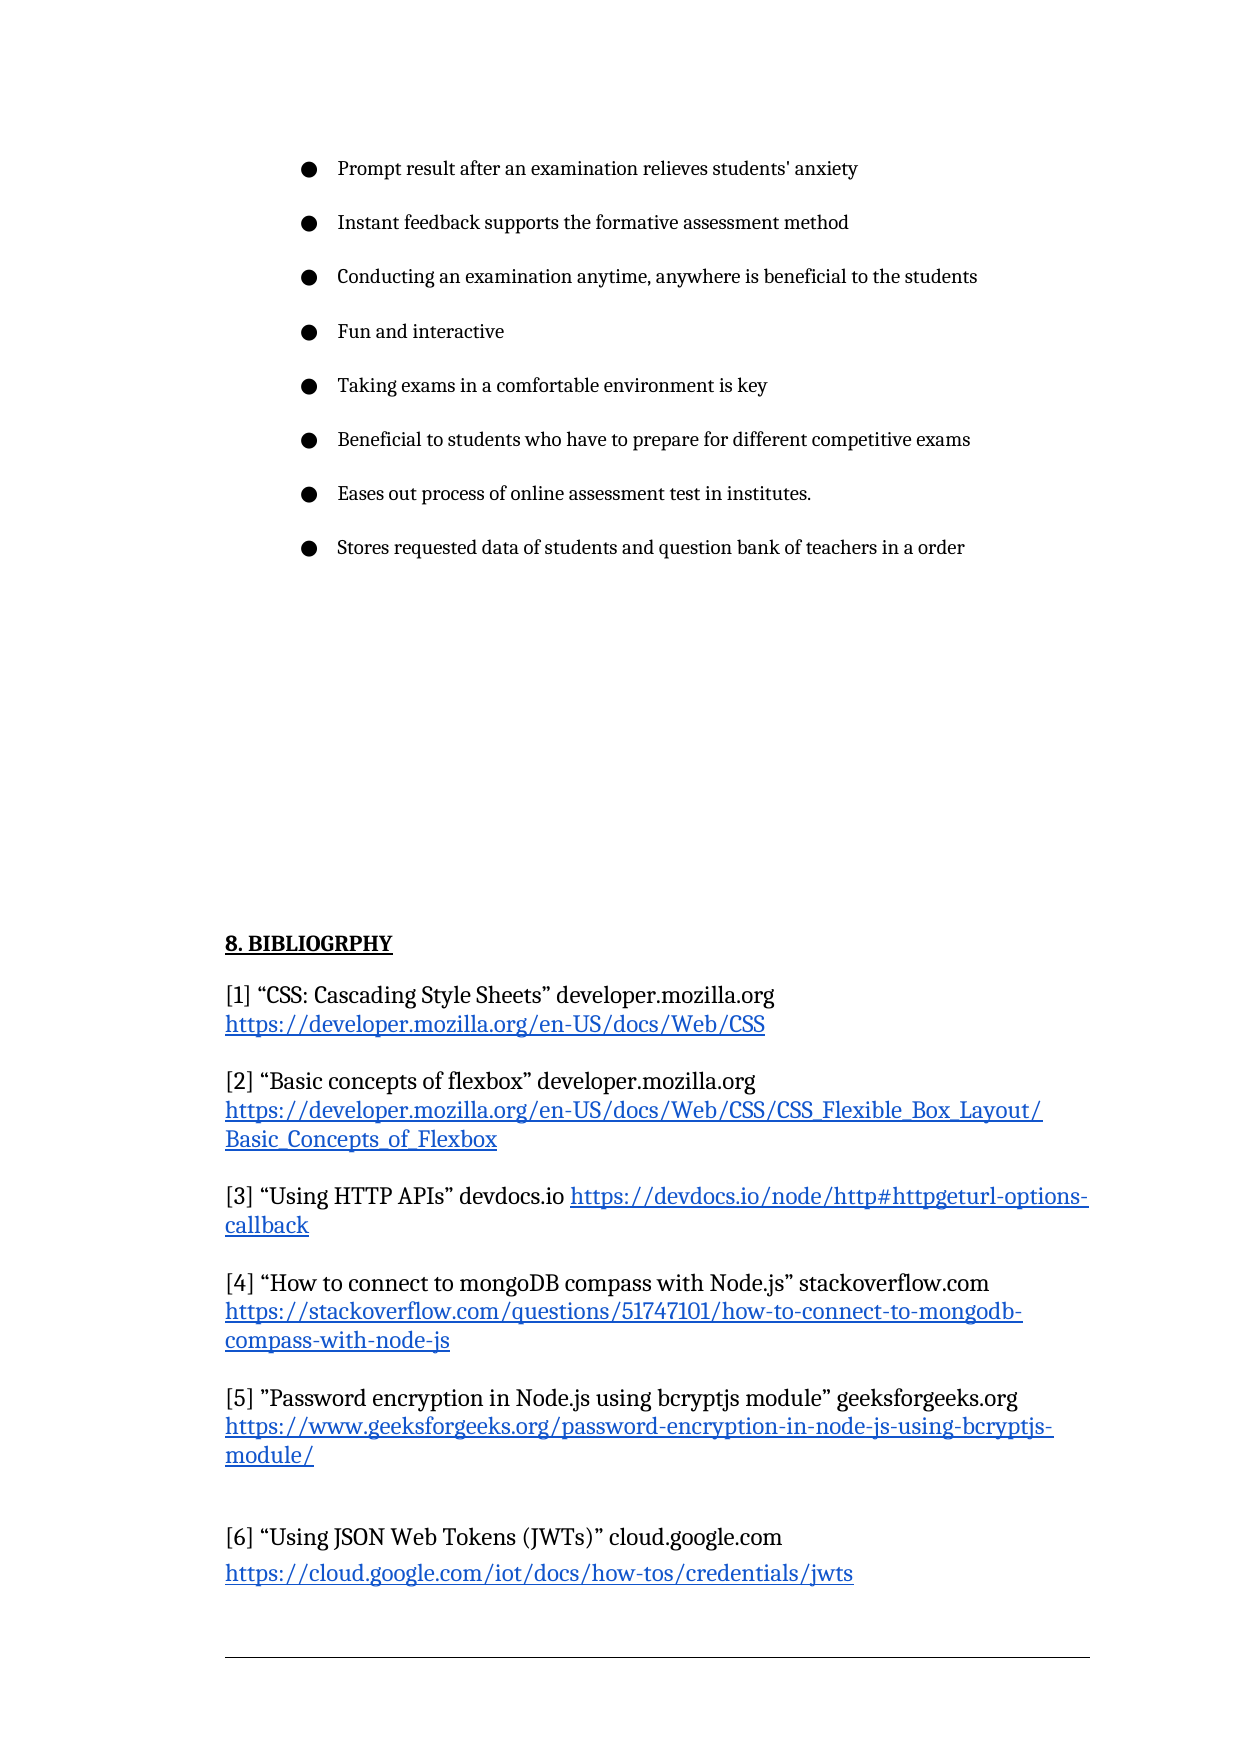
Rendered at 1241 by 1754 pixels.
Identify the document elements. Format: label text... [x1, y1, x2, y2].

list Prompt result after an examination relieves students' anxiety [300, 145, 1090, 187]
text [4] “How to connect to mongoDB compass with Node.js” stackoverflow.com https://stackoverflow.com/questions/51747101/how-to-connect-to-mongodb-compass-with-node-js [225, 1268, 1090, 1355]
list Conducting an examination anytime, anywhere is beneficial to the students [300, 253, 1090, 296]
text [5] ”Password encryption in Node.js using bcryptjs module” geeksforgeeks.org https://www.geeksforgeeks.org/password-encryption-in-node-js-using-bcryptjs-module/ [225, 1383, 1090, 1470]
list Instant feedback supports the formative assessment method [300, 199, 1090, 242]
list Beneficial to students who have to prepare for different competitive exams [300, 416, 1090, 458]
text [2] “Basic concepts of flexbox” developer.mozilla.org https://developer.mozilla.org/en-US/docs/Web/CSS/CSS_Flexible_Box_Layout/Basic_Concepts_of_Flexbox [225, 1067, 1090, 1153]
list Fun and interactive [300, 307, 1090, 350]
text [6] “Using JSON Web Tokens (JWTs)” cloud.google.com https://cloud.google.com/iot/docs/how-tos/credentials/jwts [225, 1523, 1090, 1588]
list Stores requested data of students and question bank of teachers in a order [300, 524, 1090, 567]
text [1] “CSS: Cascading Style Sheets” developer.mozilla.org https://developer.mozilla.org/en-US/docs/Web/CSS [225, 981, 1090, 1038]
list Eases out process of online assessment test in institutes. [300, 470, 1090, 512]
text [3] “Using HTTP APIs” devdocs.io https://devdocs.io/node/http#httpgeturl-options-callback [225, 1182, 1090, 1240]
list Taking exams in a comfortable environment is key [300, 361, 1090, 404]
text 8. BIBLIOGRPHY [225, 931, 1090, 957]
